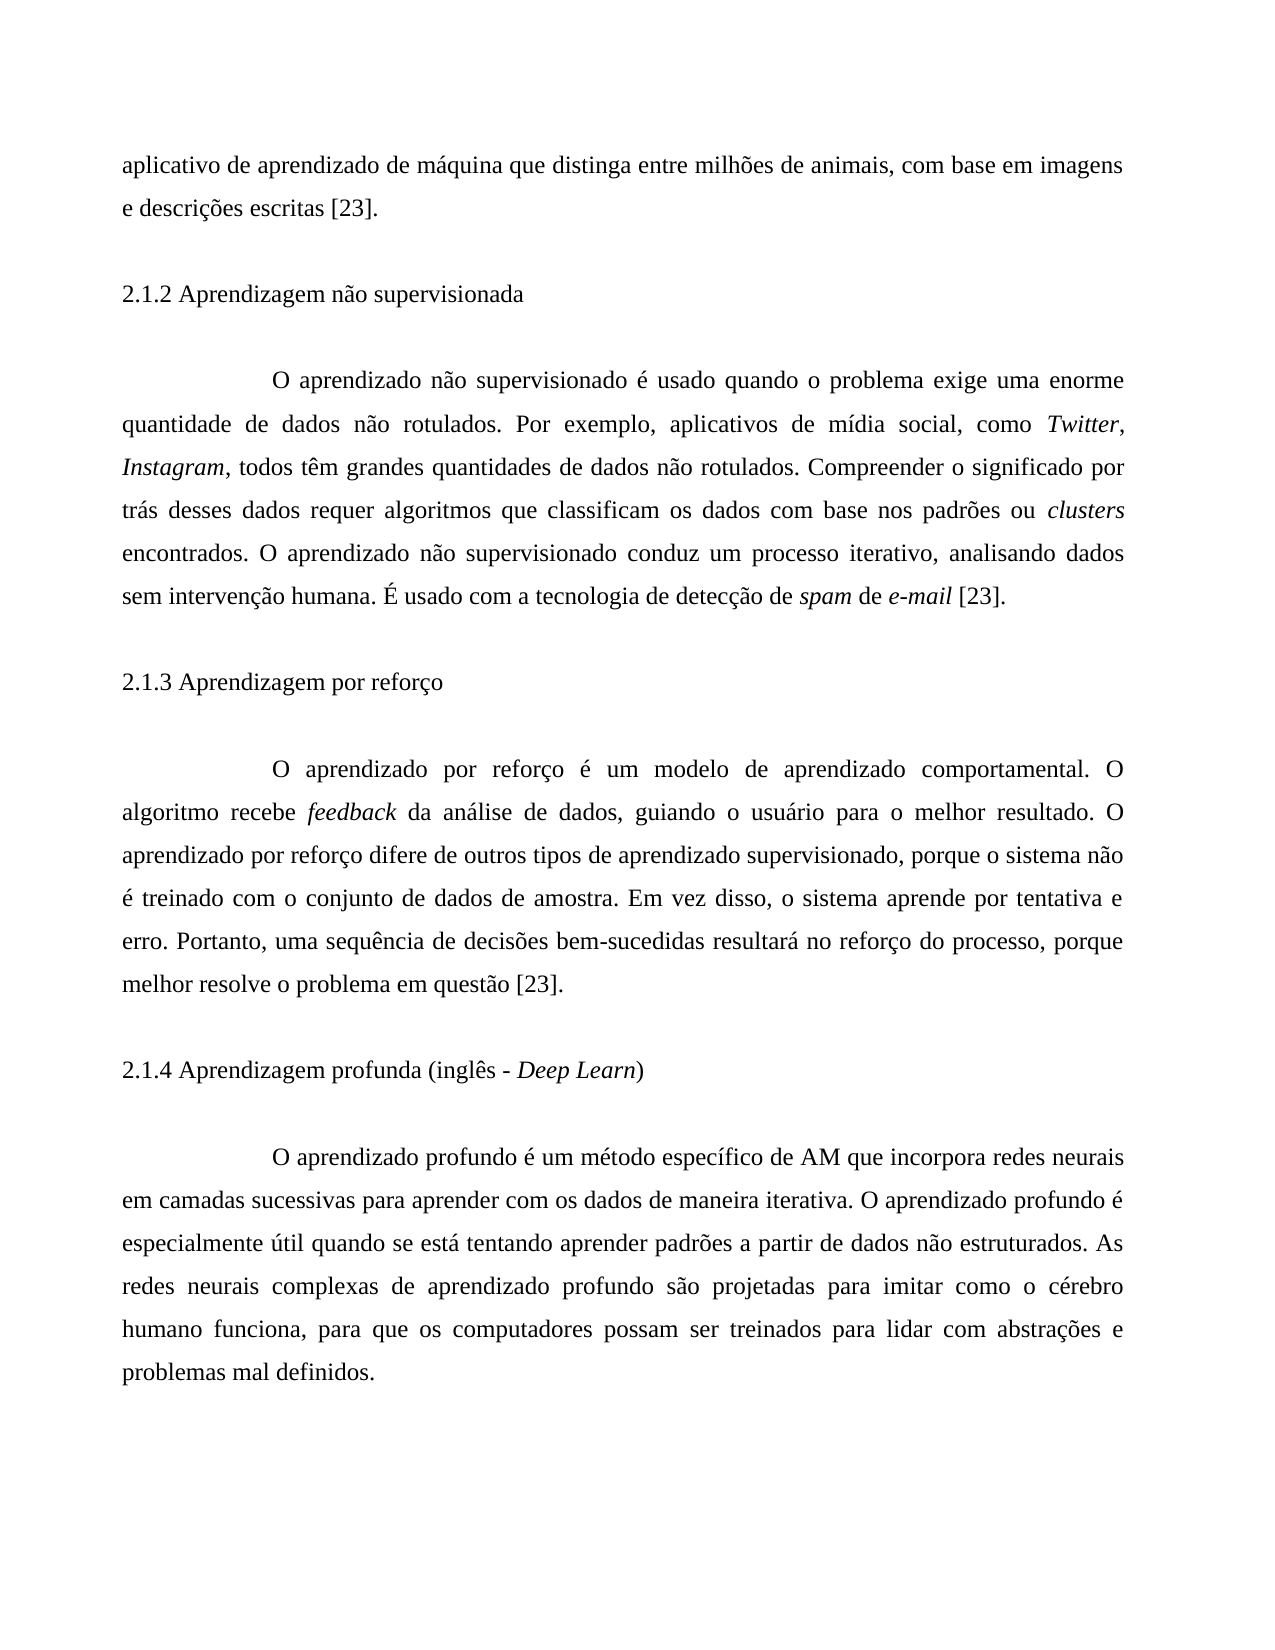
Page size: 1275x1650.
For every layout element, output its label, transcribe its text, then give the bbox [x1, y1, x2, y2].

text O aprendizado por reforço é um modelo de aprendizado comportamental. O algoritmo recebe feedback da análise de dados, guiando o usuário para o melhor resultado. O aprendizado por reforço difere de outros tipos de aprendizado supervisionado, porque o sistema não é treinado com o conjunto de dados de amostra. Em vez disso, o sistema aprende por tentativa e erro. Portanto, uma sequência de decisões bem-sucedidas resultará no reforço do processo, porque melhor resolve o problema em questão [23]. [122, 754, 1125, 998]
subtitle 2.1.2 Aprendizagem não supervisionada [122, 279, 1125, 308]
text 2.1.4 Aprendizagem profunda (inglês - Deep Learn) [122, 1056, 1125, 1084]
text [122, 150, 1125, 222]
text O aprendizado não supervisionado é usado quando o problema exige uma enorme quantidade de dados não rotulados. Por exemplo, aplicativos de mídia social, como Twitter, Instagram, todos têm grandes quantidades de dados não rotulados. Compreender o significado por trás desses dados requer algoritmos que classificam os dados com base nos padrões ou clusters encontrados. O aprendizado não supervisionado conduz um processo iterativo, analisando dados sem intervenção humana. É usado com a tecnologia de detecção de spam de e-mail [23]. [122, 366, 1125, 610]
text O aprendizado profundo é um método específico de AM que incorpora redes neurais em camadas sucessivas para aprender com os dados de maneira iterativa. O aprendizado profundo é especialmente útil quando se está tentando aprender padrões a partir de dados não estruturados. As redes neurais complexas de aprendizado profundo são projetadas para imitar como o cérebro humano funciona, para que os computadores possam ser treinados para lidar com abstrações e problemas mal definidos. [122, 1142, 1125, 1386]
subtitle 2.1.3 Aprendizagem por reforço [122, 667, 1125, 696]
